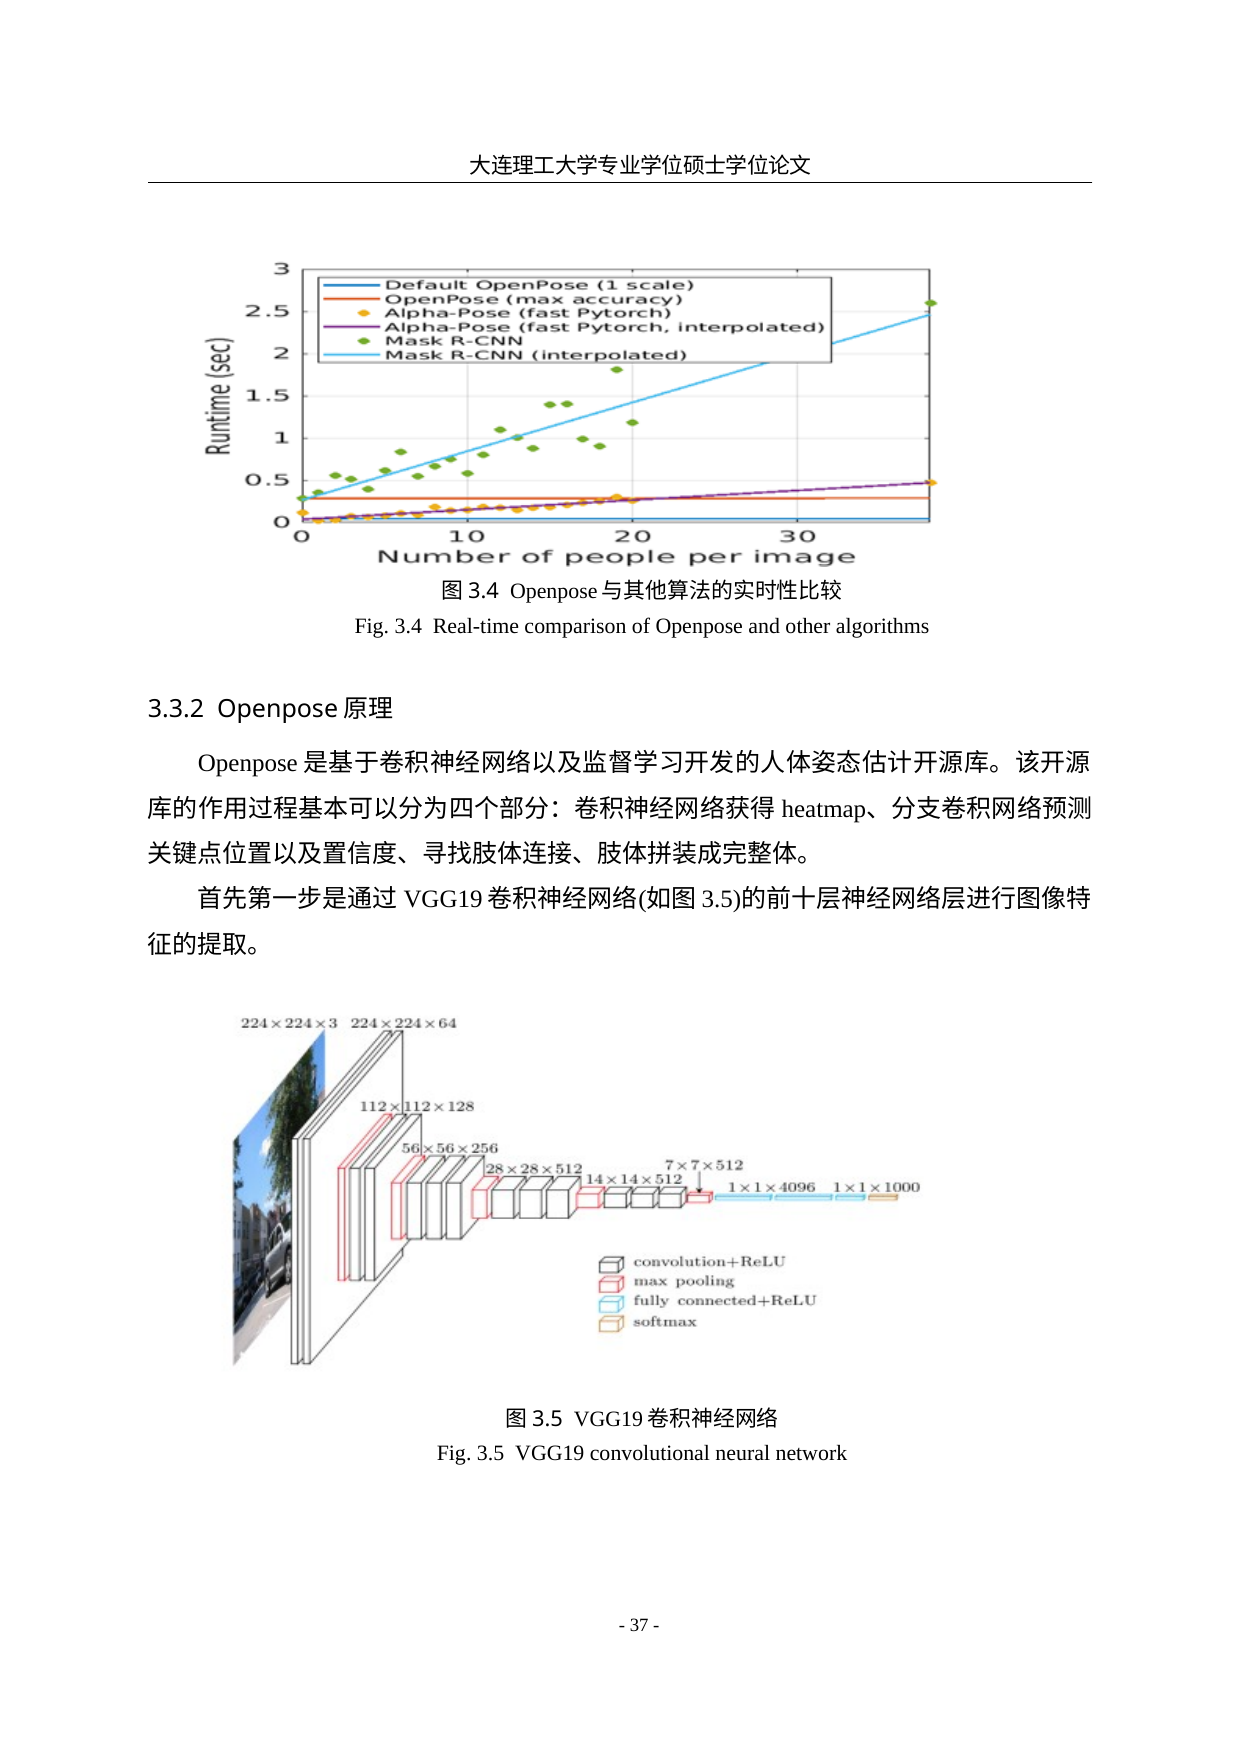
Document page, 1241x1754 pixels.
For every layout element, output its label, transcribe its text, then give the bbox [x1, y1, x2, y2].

text 图3.5 VGG19卷积神经网络 [148, 1401, 1092, 1432]
picture [197, 245, 1007, 567]
picture [197, 1005, 1063, 1394]
text 3.3.2 Openpose原理 [148, 688, 1092, 725]
text 图3.4 Openpose与其他算法的实时性比较 [148, 573, 1092, 605]
text Fig. 3.4 Real-time comparison of Openpose and other algorithms [148, 613, 1092, 638]
text Openpose是基于卷积神经网络以及监督学习开发的人体姿态估计开源库。该开源库的作用过程基本可以分为四个部分：卷积神经网络获得heatmap、分支卷积网络预测关键点位置以及置信度、寻找肢体连接、肢体拼装成完整体。 [148, 743, 1092, 870]
text 首先第一步是通过VGG19卷积神经网络(如图3.5)的前十层神经网络层进行图像特征的提取。 [148, 879, 1092, 960]
text Fig. 3.5 VGG19 convolutional neural network [148, 1440, 1092, 1466]
